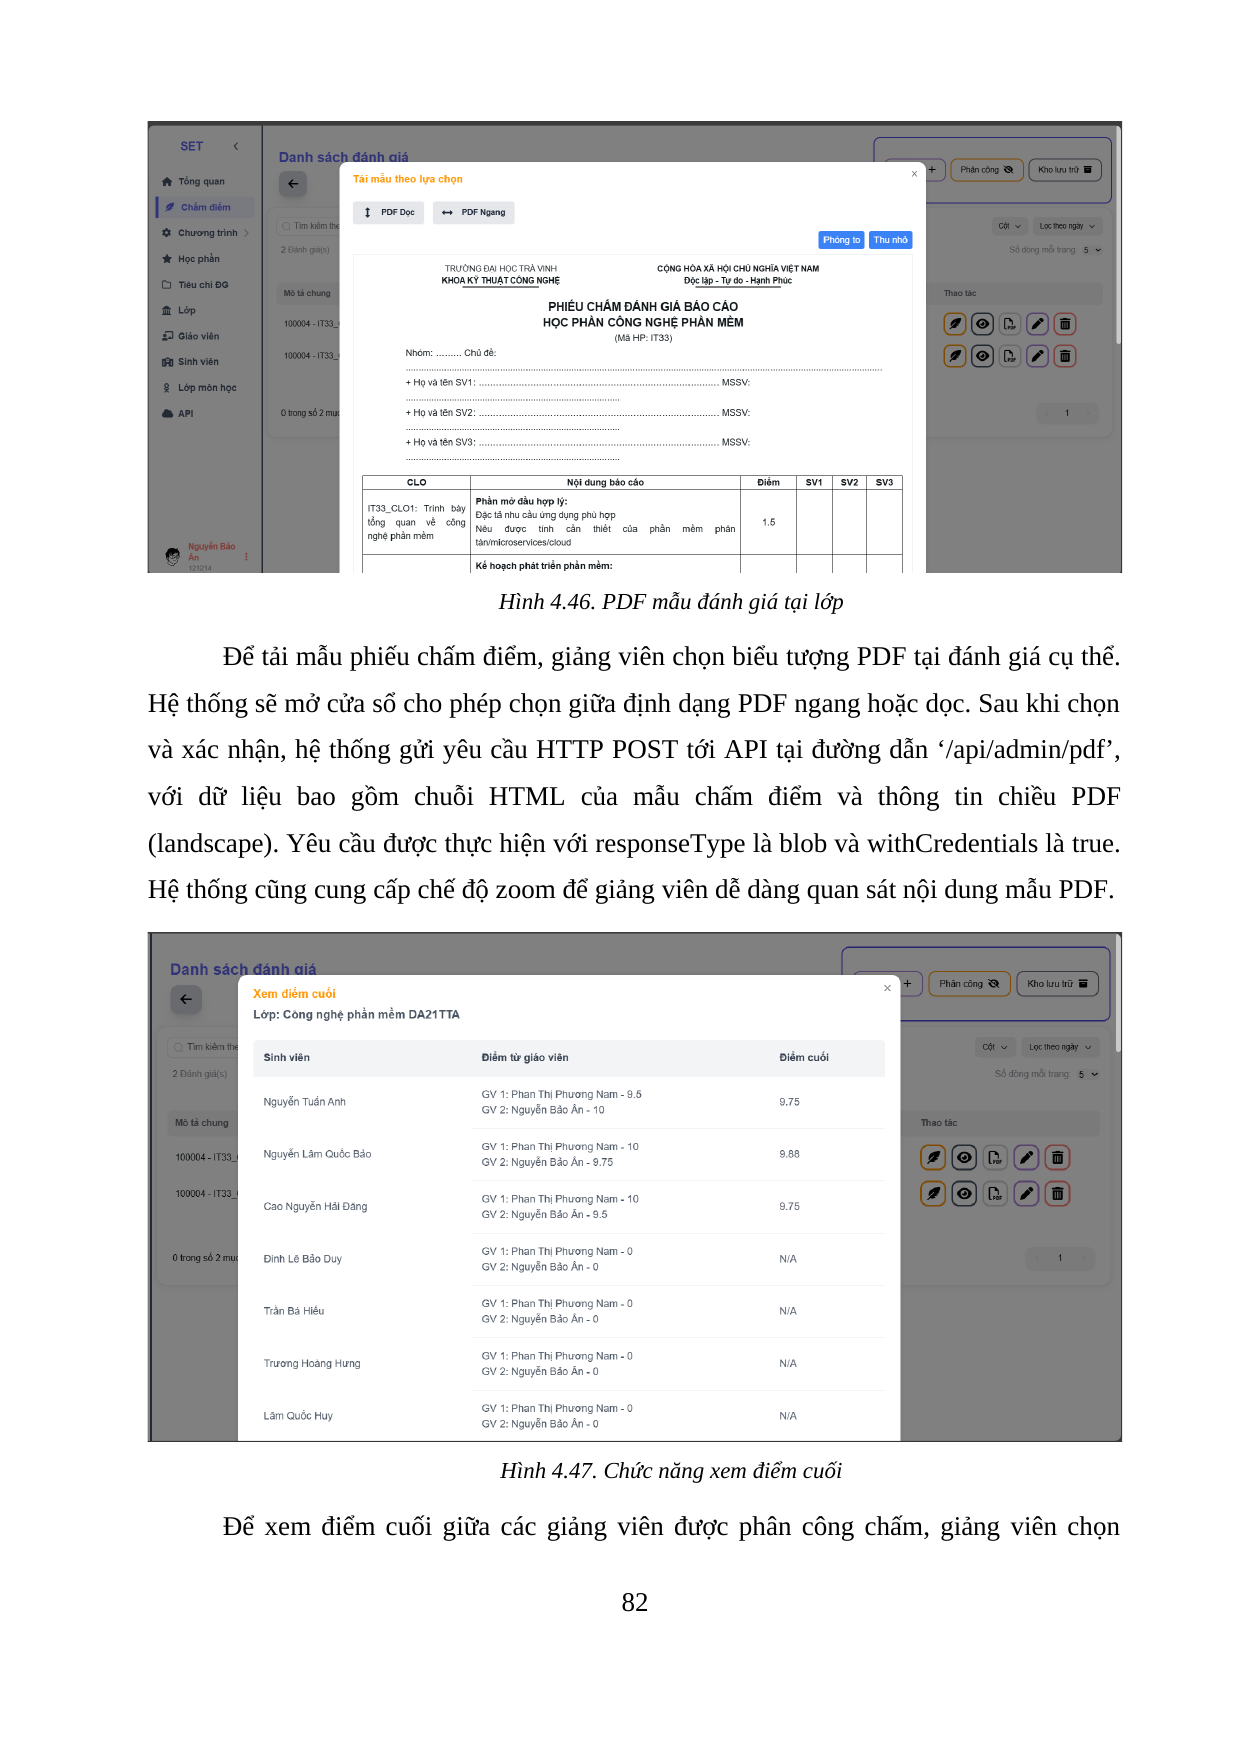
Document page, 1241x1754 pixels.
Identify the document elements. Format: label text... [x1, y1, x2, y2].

text Hình 4.47. Chức năng xem điểm cuối [148, 1458, 1122, 1484]
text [148, 1509, 1122, 1541]
text Để tải mẫu phiếu chấm điểm, giảng viên chọn biểu tượng PDF tại đánh giá cụ thể. Hệ thống sẽ mở cửa sổ cho phép chọn giữa định dạng PDF ngang hoặc dọc. Sau khi chọn và xác nhận, hệ thống gửi yêu cầu HTTP POST tới API tại đường dẫn ‘/api/admin/pdf’, với dữ liệu bao gồm chuỗi HTML của mẫu chấm điểm và thông tin chiều PDF (landscape). Yêu cầu được thực hiện với responseType là blob và withCredentials là true. Hệ thống cũng cung cấp chế độ zoom để giảng viên dễ dàng quan sát nội dung mẫu PDF. [148, 640, 1122, 905]
picture [147, 932, 1123, 1442]
picture [147, 121, 1123, 573]
text Hình 4.46. PDF mẫu đánh giá tại lớp [148, 588, 1122, 615]
